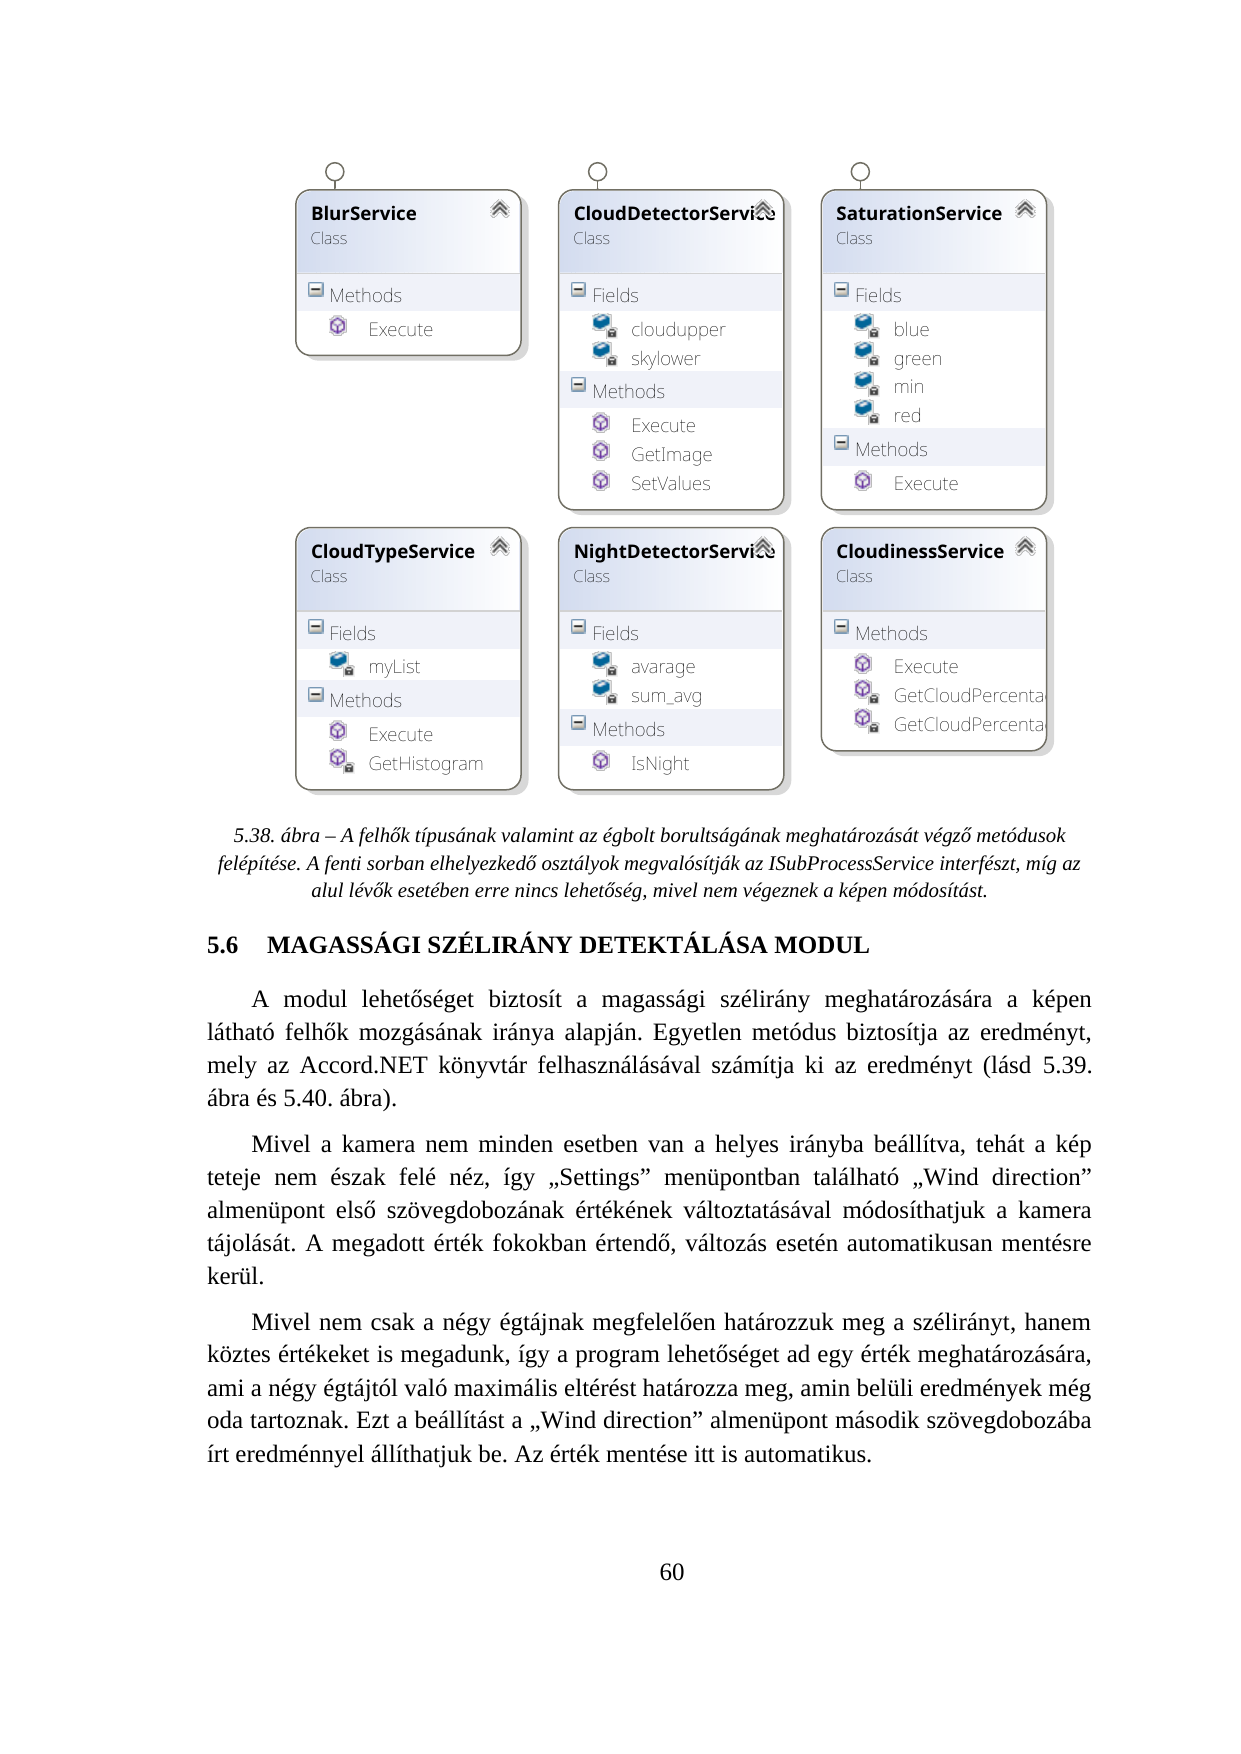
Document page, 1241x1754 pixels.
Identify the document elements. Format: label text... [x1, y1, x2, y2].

text Mivel nem csak a négy égtájnak megfelelően határozzuk meg a szélirányt, hanem köztes értékeket is megadunk, így a program lehetőséget ad egy érték meghatározására, ami a négy égtájtól való maximális eltérést határozza meg, amin belüli eredmények még oda tartoznak. Ezt a beállítást a „Wind direction” almenüpont második szövegdobozába írt eredménnyel állíthatjuk be. Az érték mentése itt is automatikus. [207, 1307, 1092, 1467]
subtitle Magassági szélirány detektálása modul [207, 931, 1092, 959]
text Mivel a kamera nem minden esetben van a helyes irányba beállítva, tehát a kép teteje nem észak felé néz, így „Settings” menüpontban található „Wind direction” almenüpont első szövegdobozának értékének változtatásával módosíthatjuk a kamera tájolását. A megadott érték fokokban értendő, változás esetén automatikusan mentésre kerül. [207, 1129, 1092, 1290]
